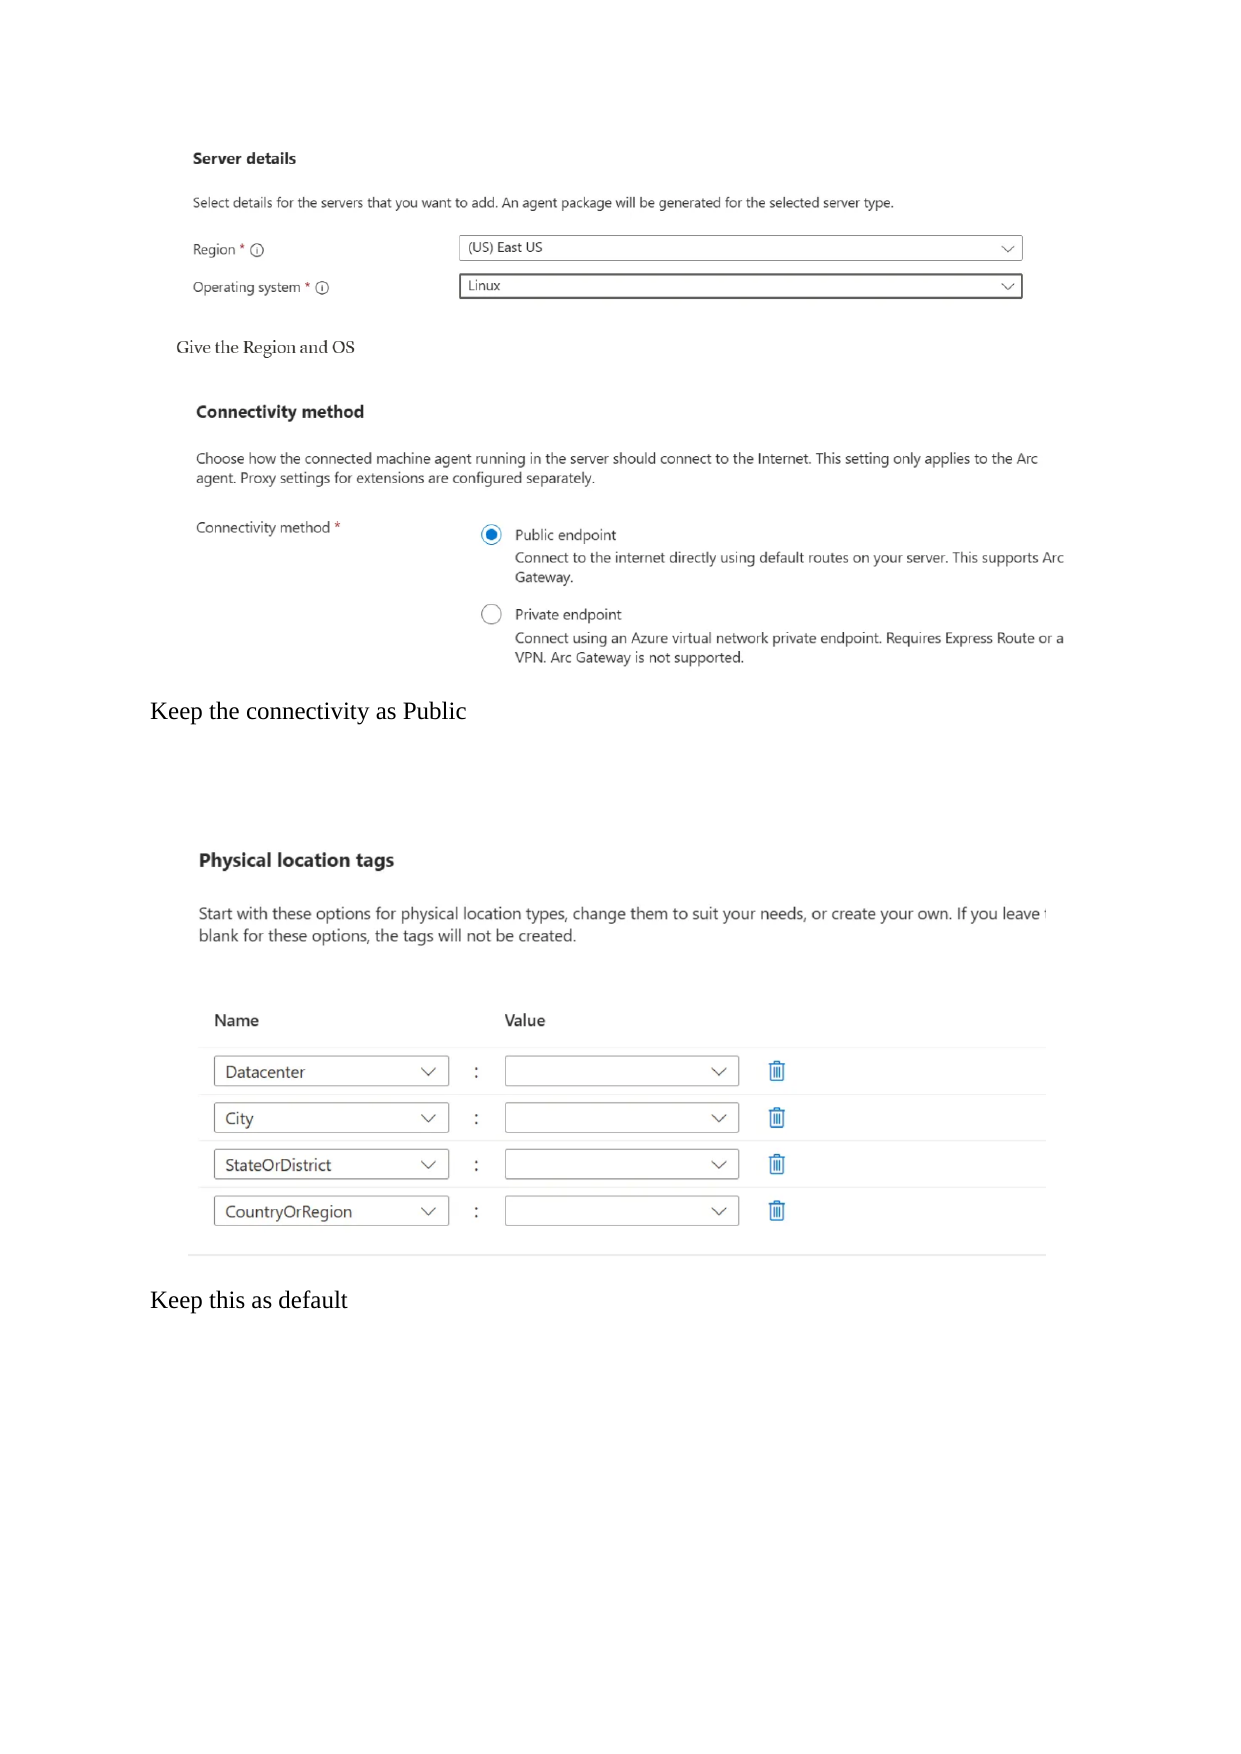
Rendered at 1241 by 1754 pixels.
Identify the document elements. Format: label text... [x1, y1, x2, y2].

text Keep this as default [150, 1285, 1090, 1314]
picture [150, 150, 1091, 675]
text Keep the connectivity as Public [150, 696, 1090, 725]
picture [150, 845, 1091, 1264]
